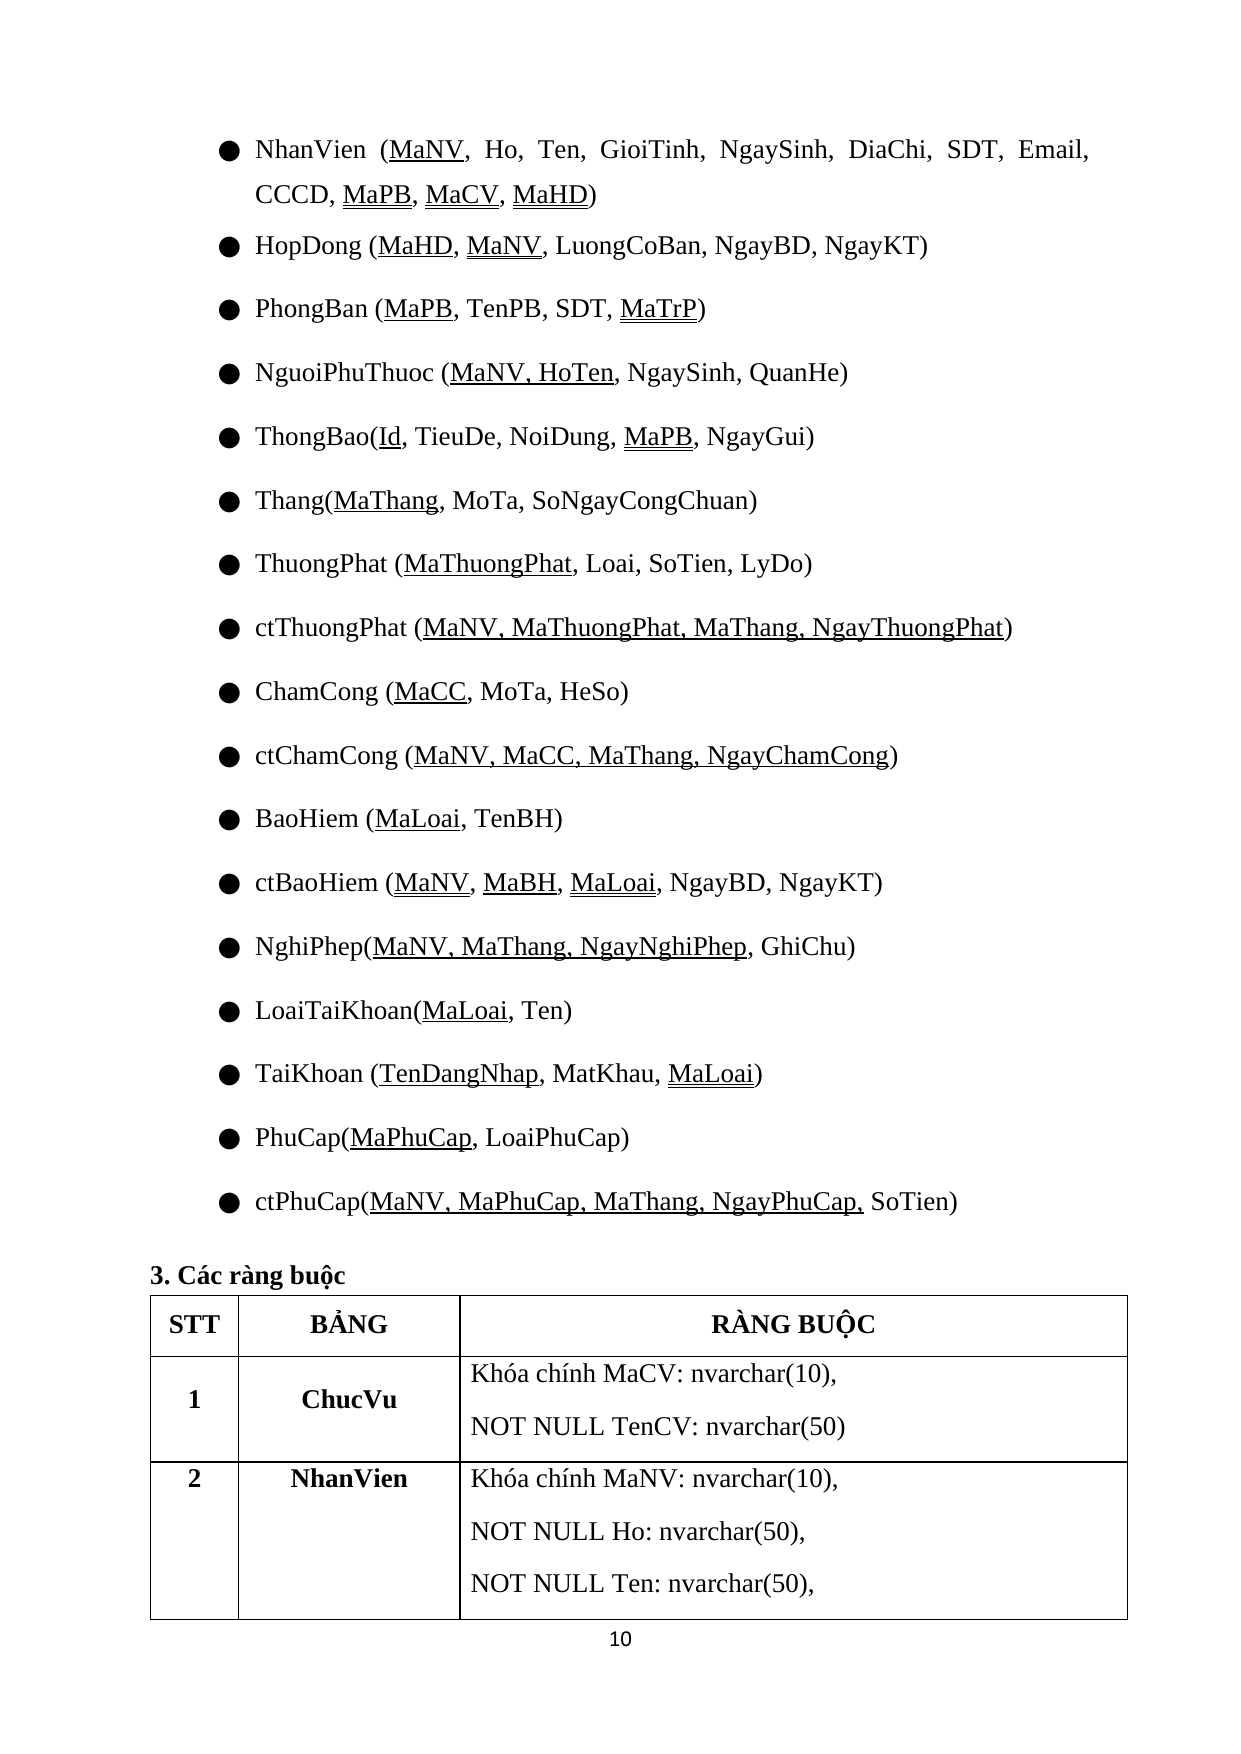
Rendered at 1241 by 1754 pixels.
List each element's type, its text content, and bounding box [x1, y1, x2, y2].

list ChamCong (MaCC, MoTa, HeSo) [217, 660, 1090, 716]
list ctThuongPhat (MaNV, MaThuongPhat, MaThang, NgayThuongPhat) [217, 596, 1090, 652]
table_cell NhanVien [239, 1463, 459, 1619]
list NguoiPhuThuoc (MaNV, HoTen, NgaySinh, QuanHe) [217, 341, 1090, 397]
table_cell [461, 1463, 1127, 1619]
list PhongBan (MaPB, TenPB, SDT, MaTrP) [217, 278, 1090, 333]
list ThuongPhat (MaThuongPhat, Loai, SoTien, LyDo) [217, 533, 1090, 588]
list Thang(MaThang, MoTa, SoNgayCongChuan) [217, 469, 1090, 524]
subtitle 3. Các ràng buộc [150, 1259, 1090, 1290]
table_cell 1 [151, 1357, 238, 1461]
list ctBaoHiem (MaNV, MaBH, MaLoai, NgayBD, NgayKT) [217, 851, 1090, 907]
table_header RÀNG BUỘC [461, 1296, 1127, 1356]
list PhuCap(MaPhuCap, LoaiPhuCap) [217, 1106, 1090, 1162]
table_cell 2 [151, 1463, 238, 1619]
list NhanVien (MaNV, Ho, Ten, GioiTinh, NgaySinh, DiaChi, SDT, Email, CCCD, MaPB, MaCV, MaHD) [217, 118, 1090, 209]
list LoaiTaiKhoan(MaLoai, Ten) [217, 979, 1090, 1034]
list NghiPhep(MaNV, MaThang, NgayNghiPhep, GhiChu) [217, 915, 1090, 971]
list TaiKhoan (TenDangNhap, MatKhau, MaLoai) [217, 1043, 1090, 1098]
table_header BẢNG [239, 1296, 459, 1356]
table_cell Khóa chính MaCV: nvarchar(10), NOT NULL TenCV: nvarchar(50) [461, 1357, 1127, 1461]
list ctChamCong (MaNV, MaCC, MaThang, NgayChamCong) [217, 724, 1090, 779]
table_header STT [151, 1296, 238, 1356]
list HopDong (MaHD, MaNV, LuongCoBan, NgayBD, NgayKT) [217, 214, 1090, 269]
table_cell ChucVu [239, 1357, 459, 1461]
list ctPhuCap(MaNV, MaPhuCap, MaThang, NgayPhuCap, SoTien) [217, 1170, 1090, 1226]
list ThongBao(Id, TieuDe, NoiDung, MaPB, NgayGui) [217, 405, 1090, 461]
list BaoHiem (MaLoai, TenBH) [217, 788, 1090, 843]
